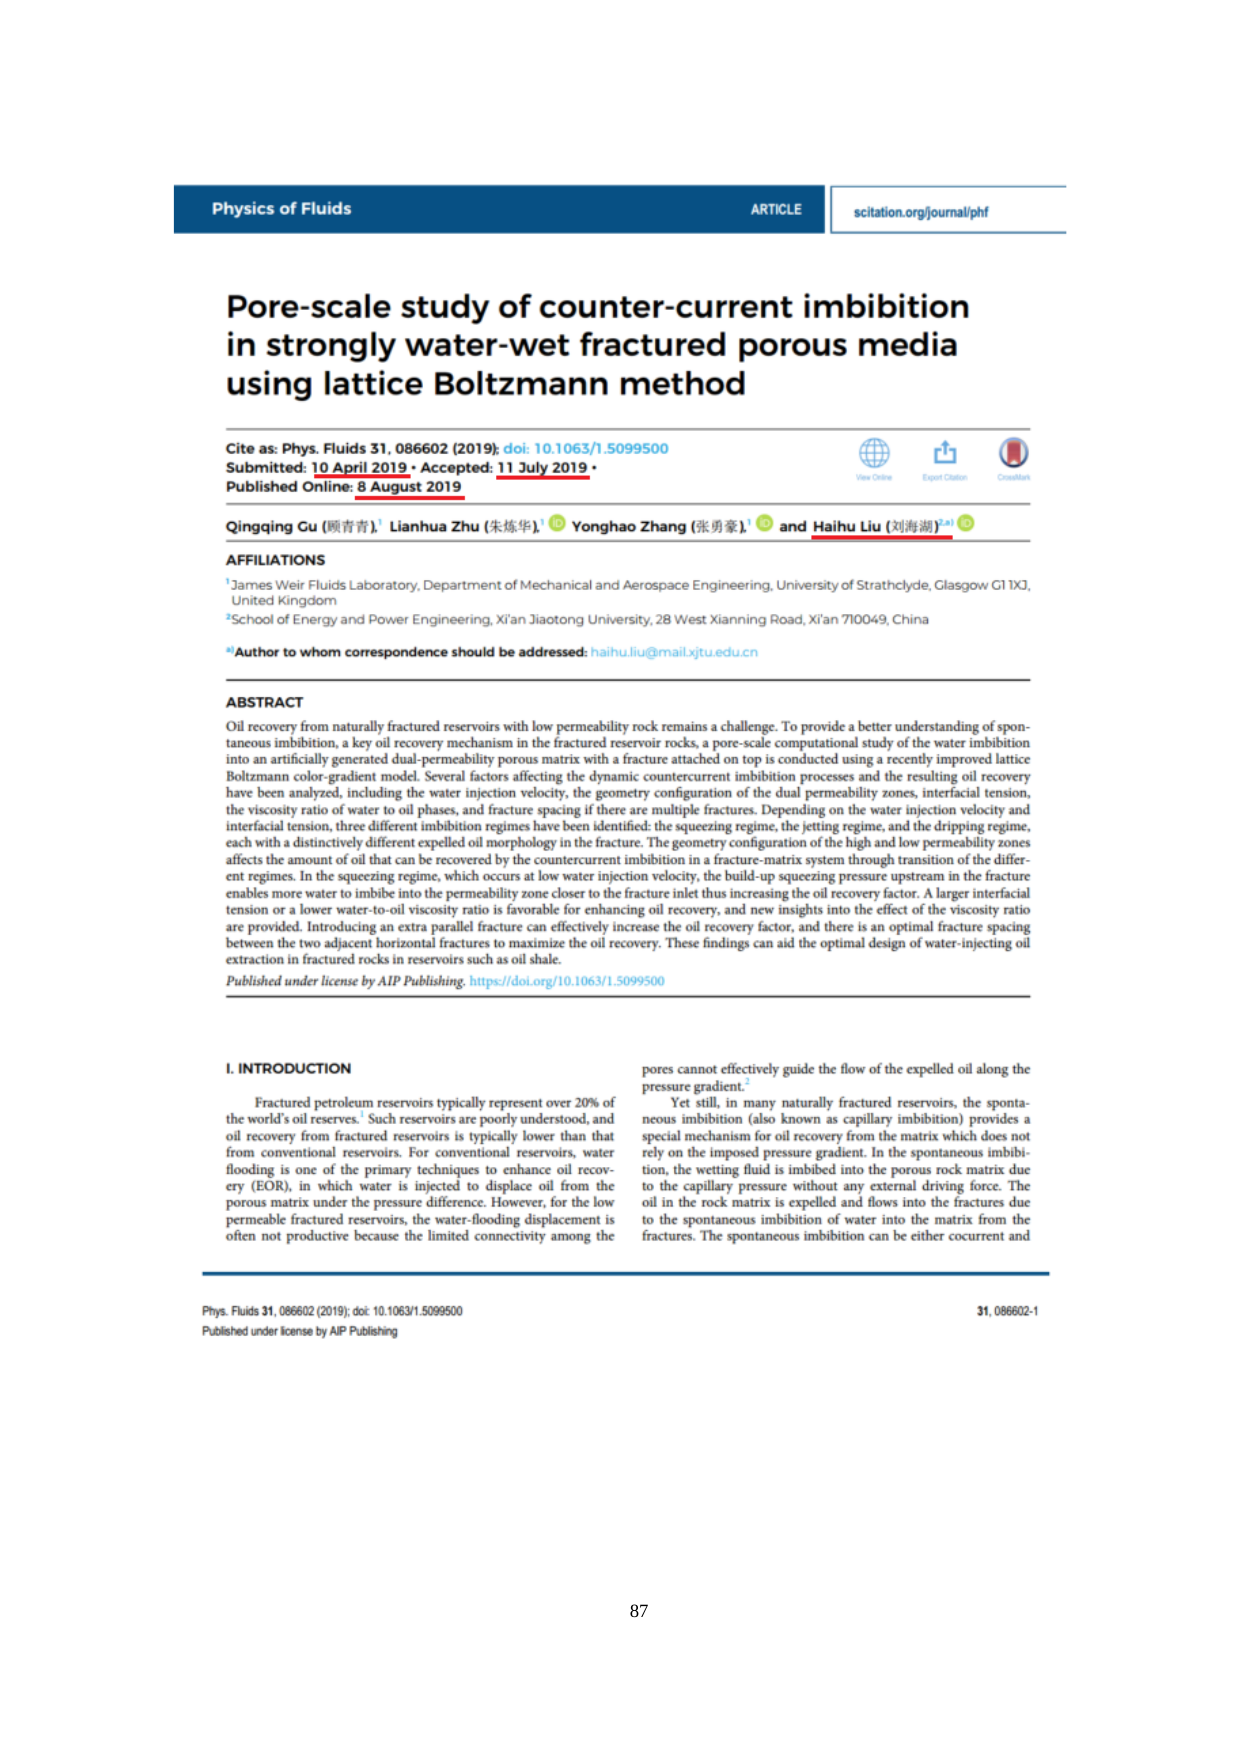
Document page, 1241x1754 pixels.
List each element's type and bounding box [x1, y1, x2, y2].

picture [173, 170, 1067, 1355]
